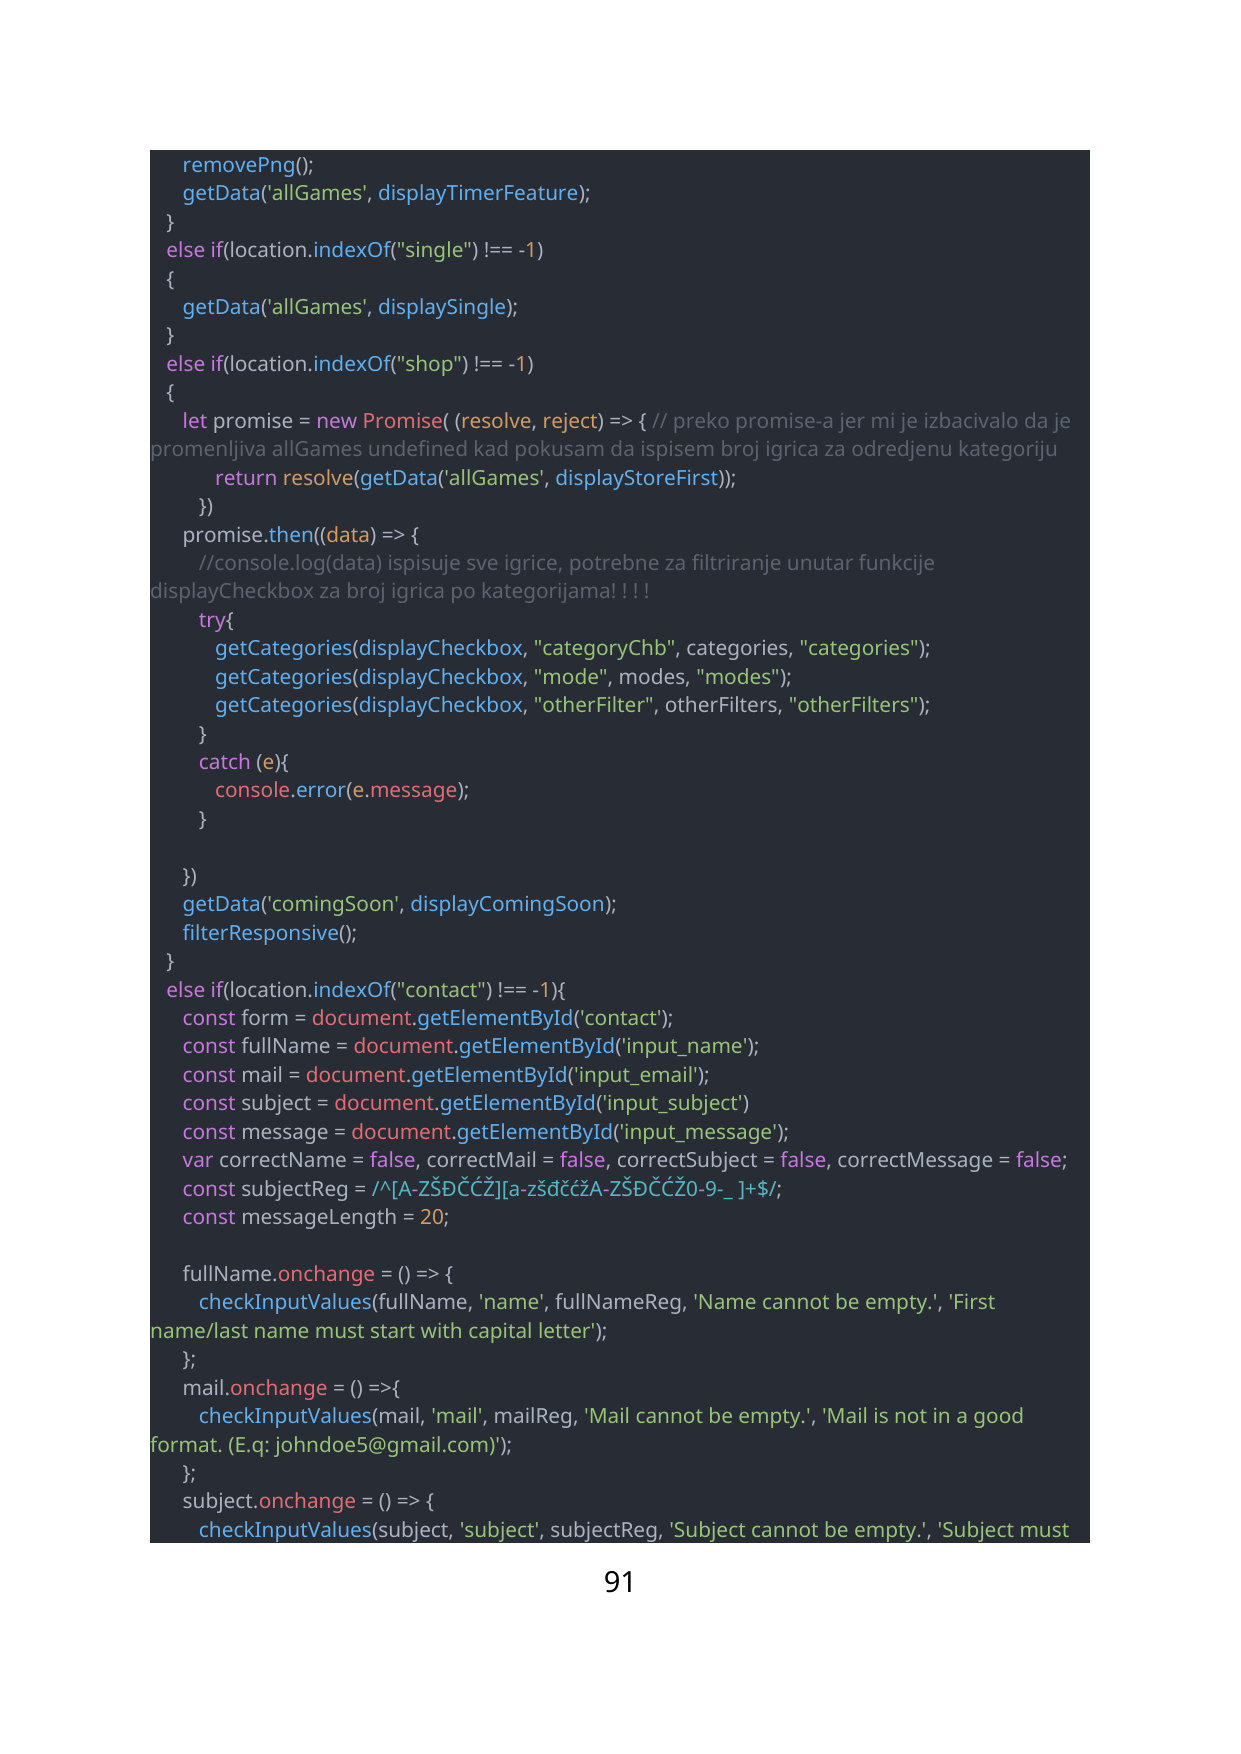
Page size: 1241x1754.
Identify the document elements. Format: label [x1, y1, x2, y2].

text [150, 150, 1090, 1543]
